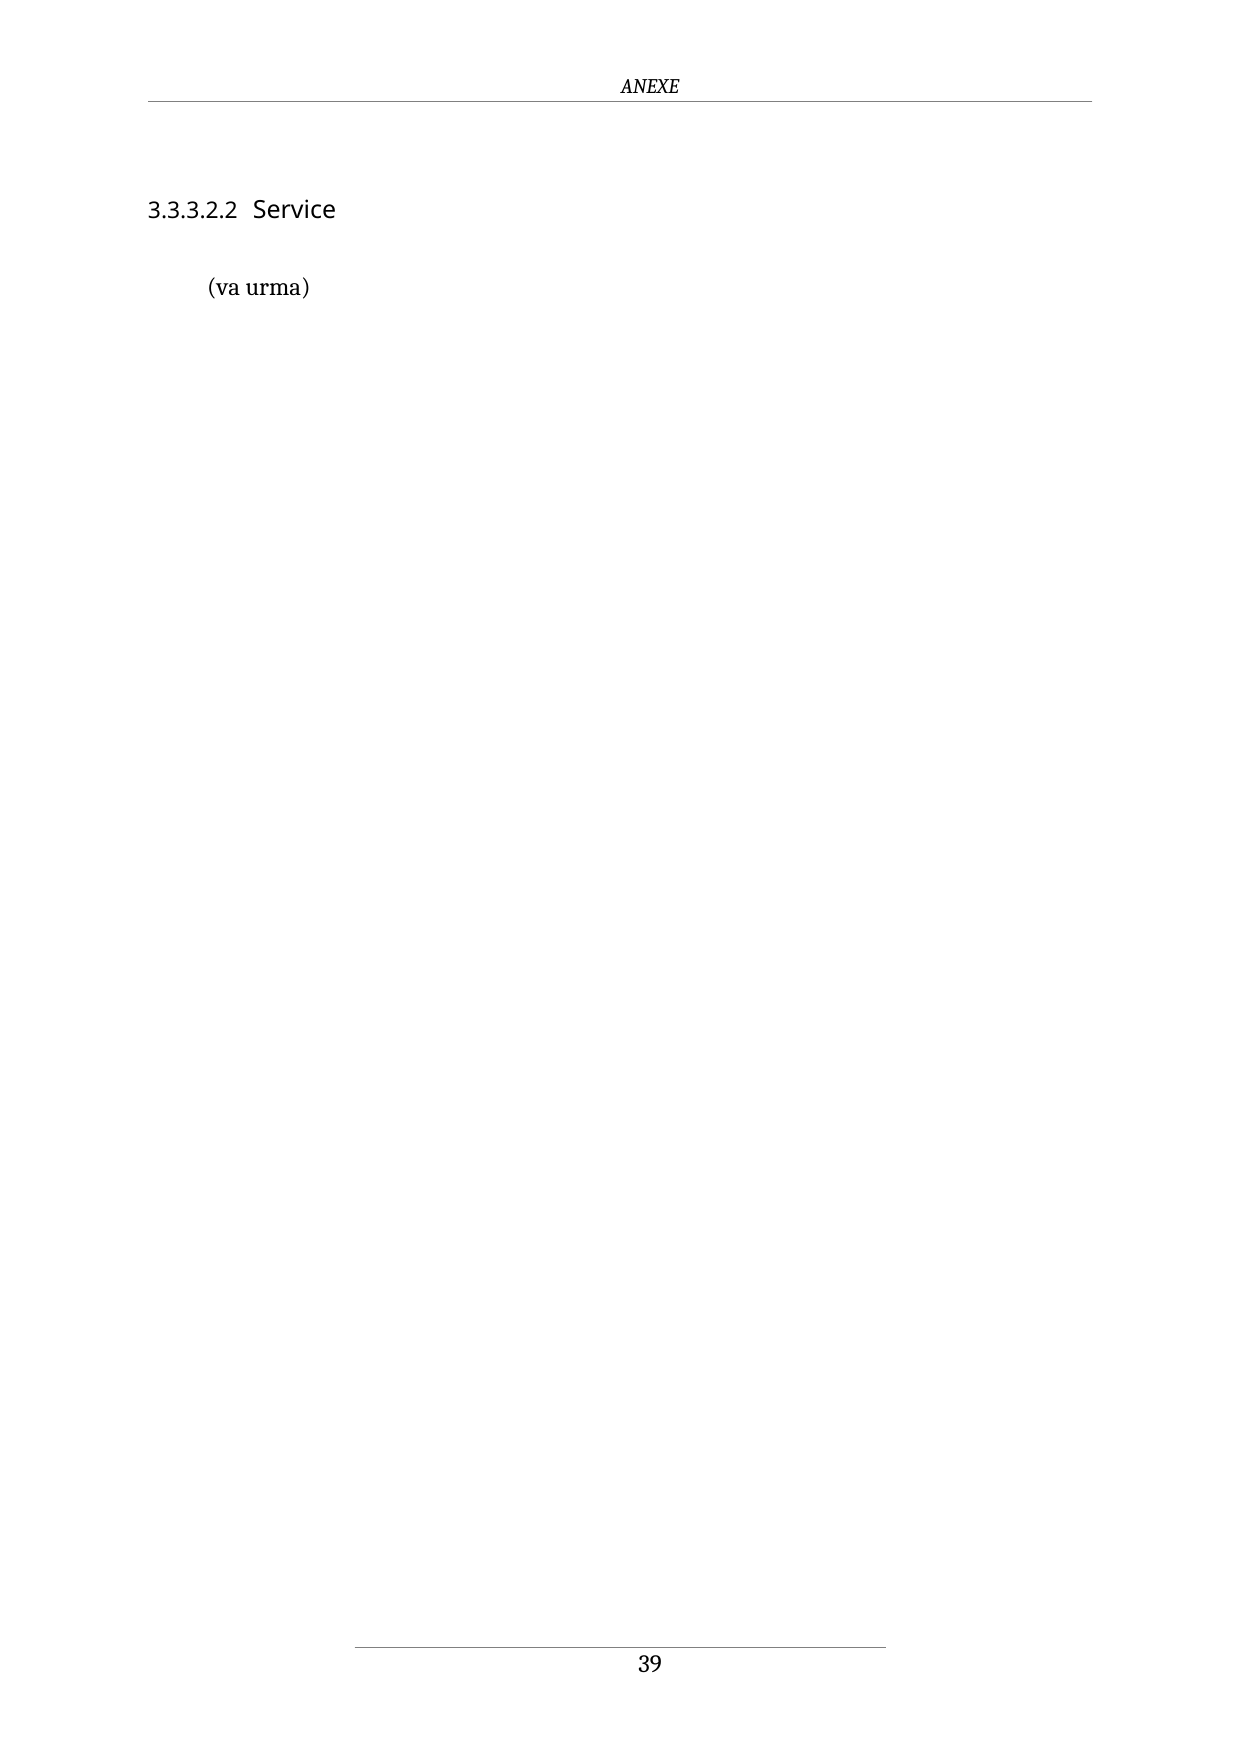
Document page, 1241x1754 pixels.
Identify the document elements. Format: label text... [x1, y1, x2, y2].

subtitle Service [148, 192, 1092, 226]
text (va urma) [148, 273, 1092, 302]
